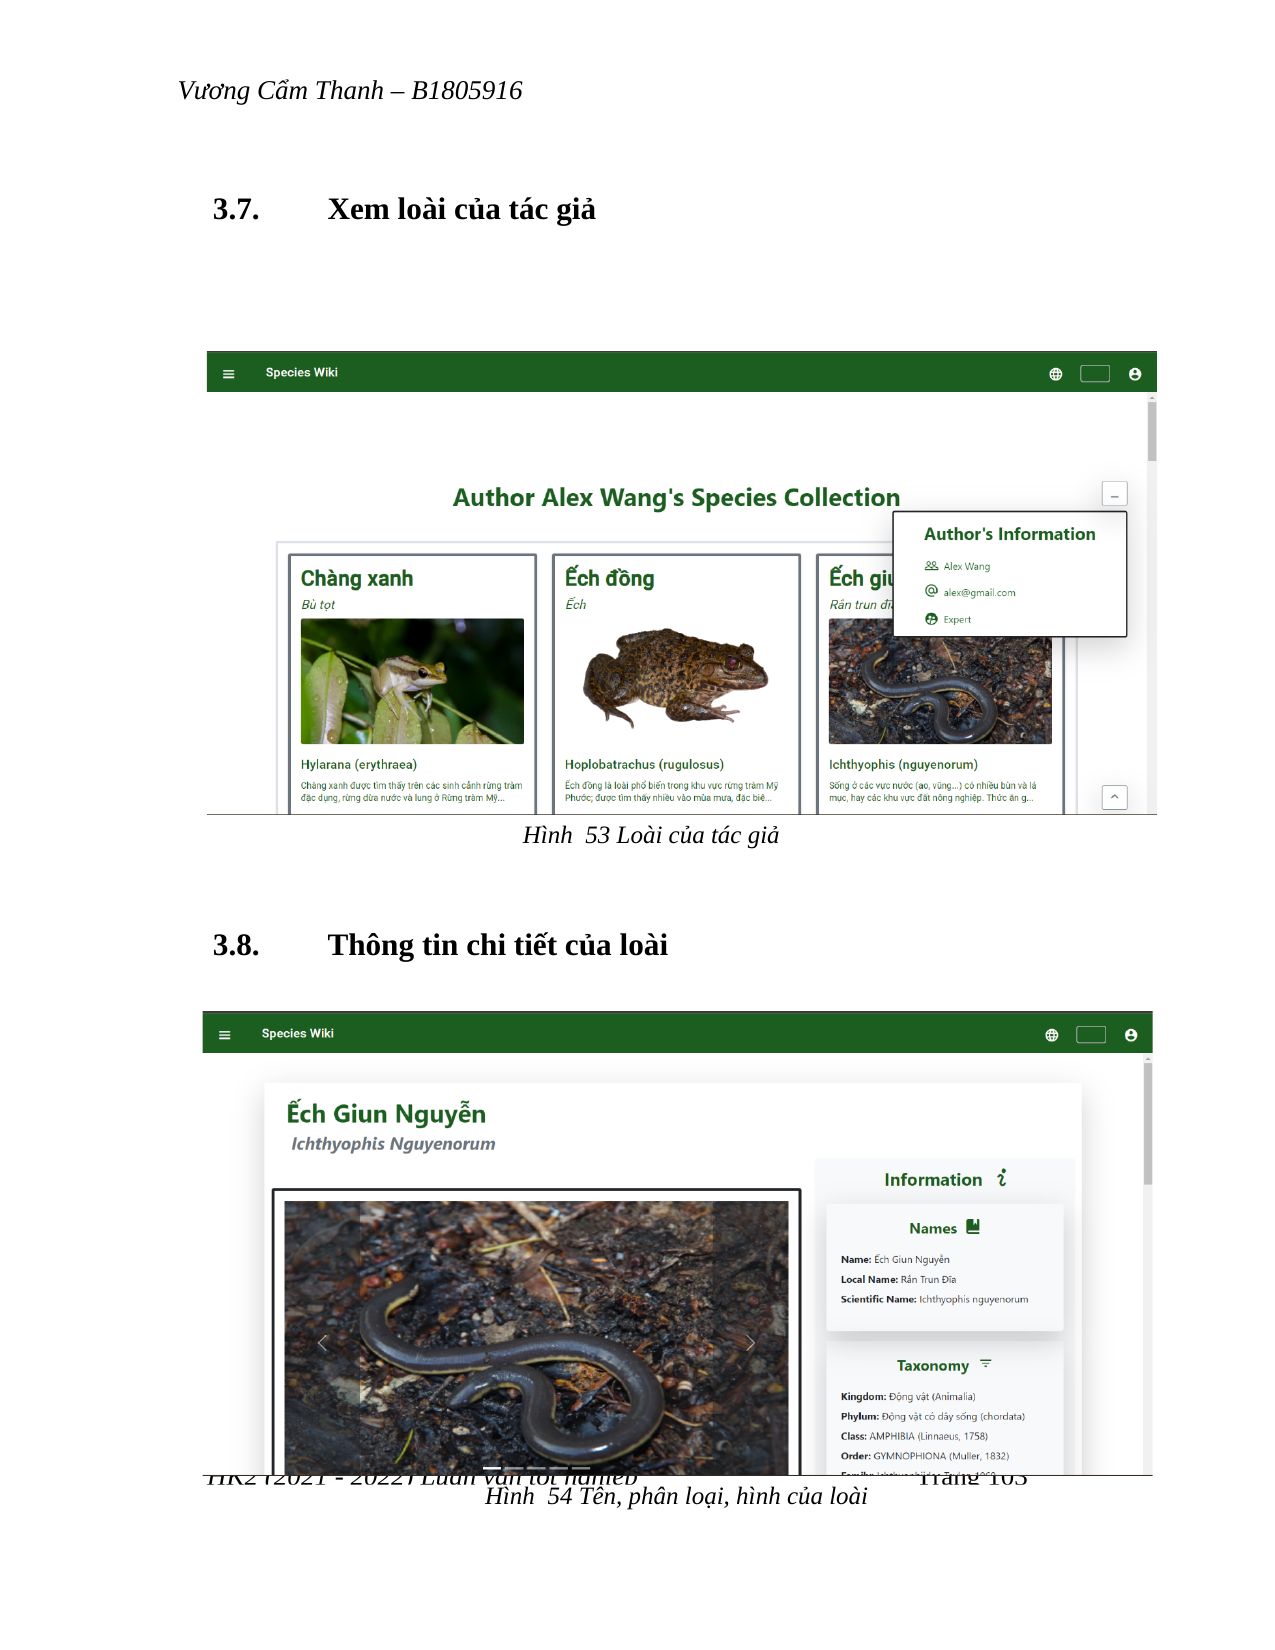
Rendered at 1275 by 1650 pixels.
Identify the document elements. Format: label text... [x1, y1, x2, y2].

picture [206, 351, 1157, 815]
subtitle Xem loài của tác giả [207, 190, 1157, 226]
subtitle Thông tin chi tiết của loài [207, 926, 1157, 962]
picture [202, 1011, 1153, 1476]
